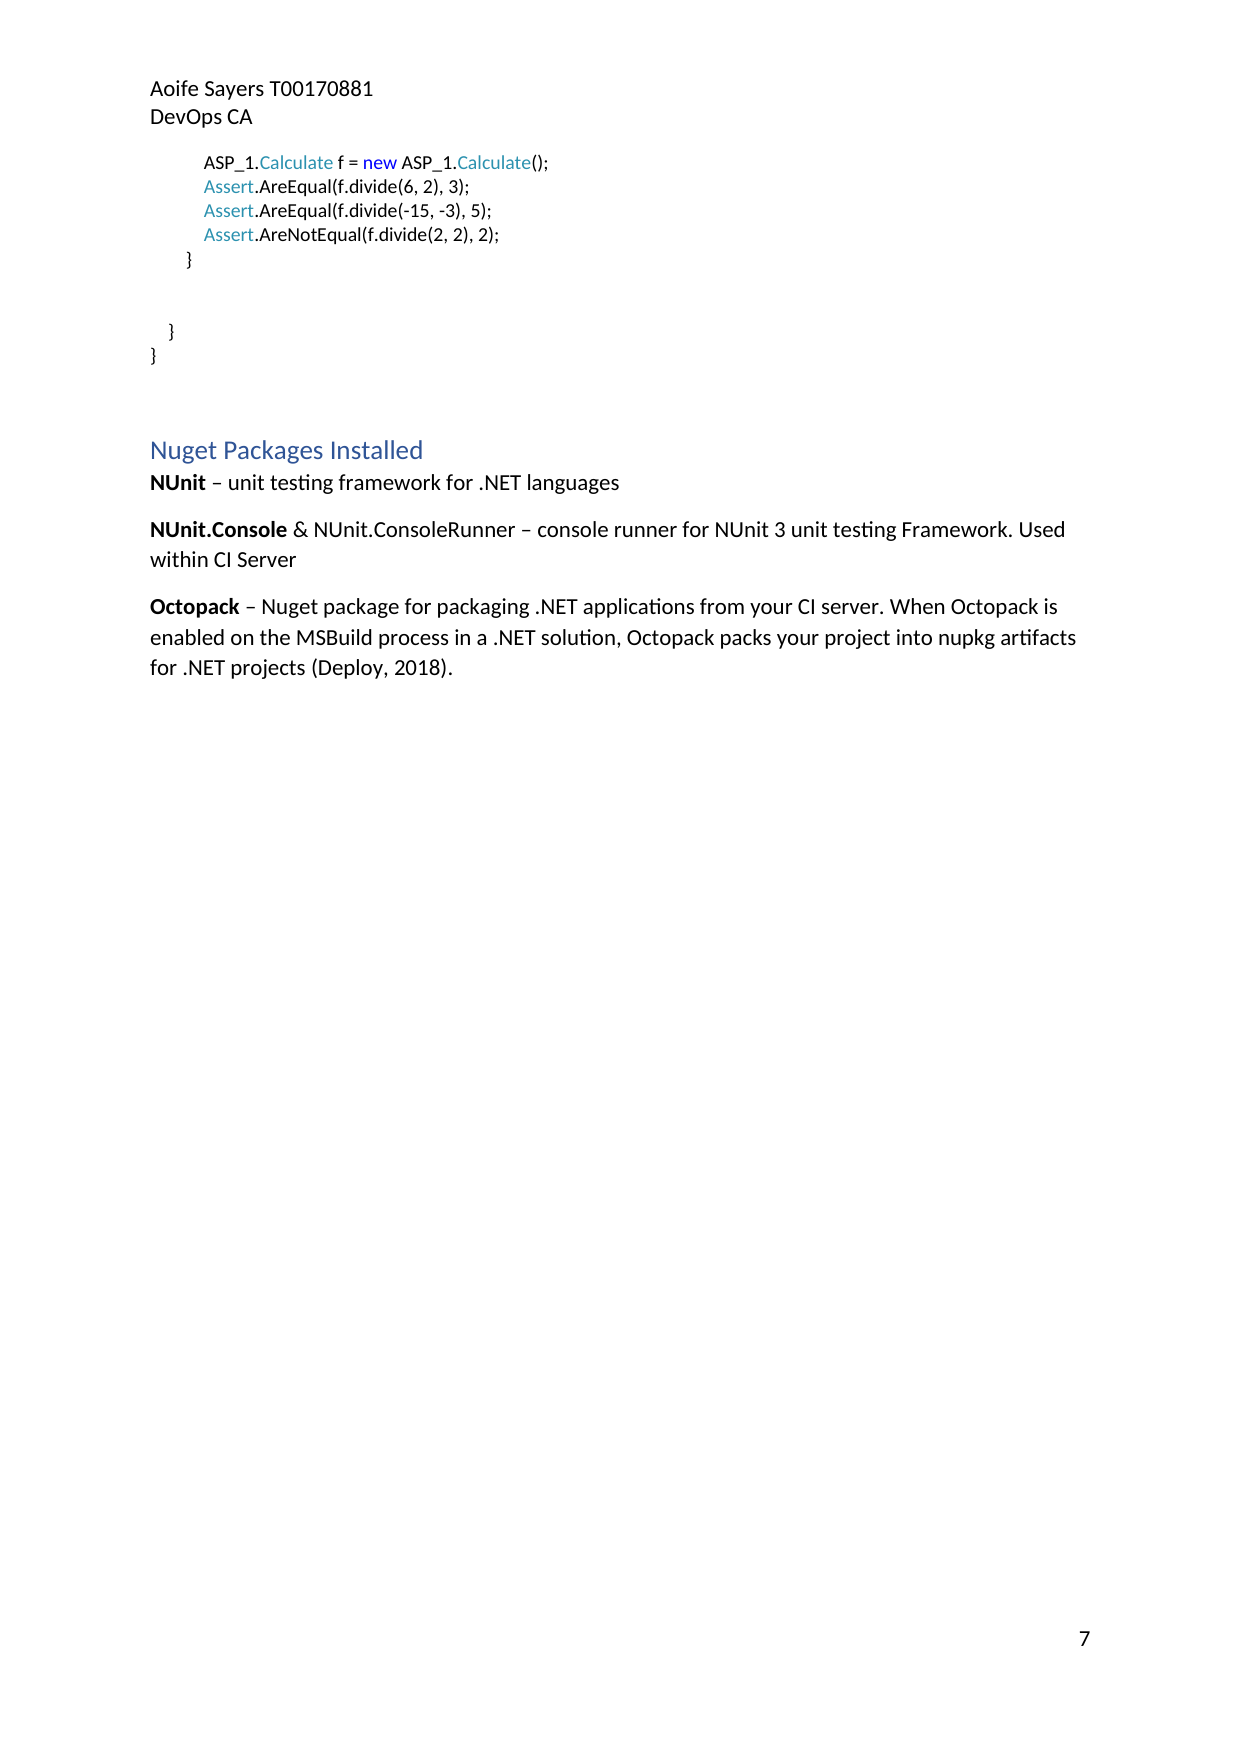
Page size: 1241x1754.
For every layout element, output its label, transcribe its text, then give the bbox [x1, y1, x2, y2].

subtitle Nuget Packages Installed [150, 433, 1090, 466]
text } [150, 343, 1090, 367]
text Assert.AreEqual(f.divide(-15, -3), 5); [150, 198, 1090, 222]
text } [150, 319, 1090, 343]
text Octopack – Nuget package for packaging .NET applications from your CI server. When Octopack is enabled on the MSBuild process in a .NET solution, Octopack packs your project into nupkg artifacts for .NET projects . [150, 592, 1090, 681]
text NUnit.Console & NUnit.ConsoleRunner – console runner for NUnit 3 unit testing Framework. Used within CI Server [150, 515, 1090, 574]
text Assert.AreEqual(f.divide(6, 2), 3); [150, 174, 1090, 198]
text Assert.AreNotEqual(f.divide(2, 2), 2); [150, 222, 1090, 247]
text NUnit – unit testing framework for .NET languages [150, 468, 1090, 497]
text ASP_1.Calculate f = new ASP_1.Calculate(); [150, 150, 1090, 174]
text } [150, 247, 1090, 271]
